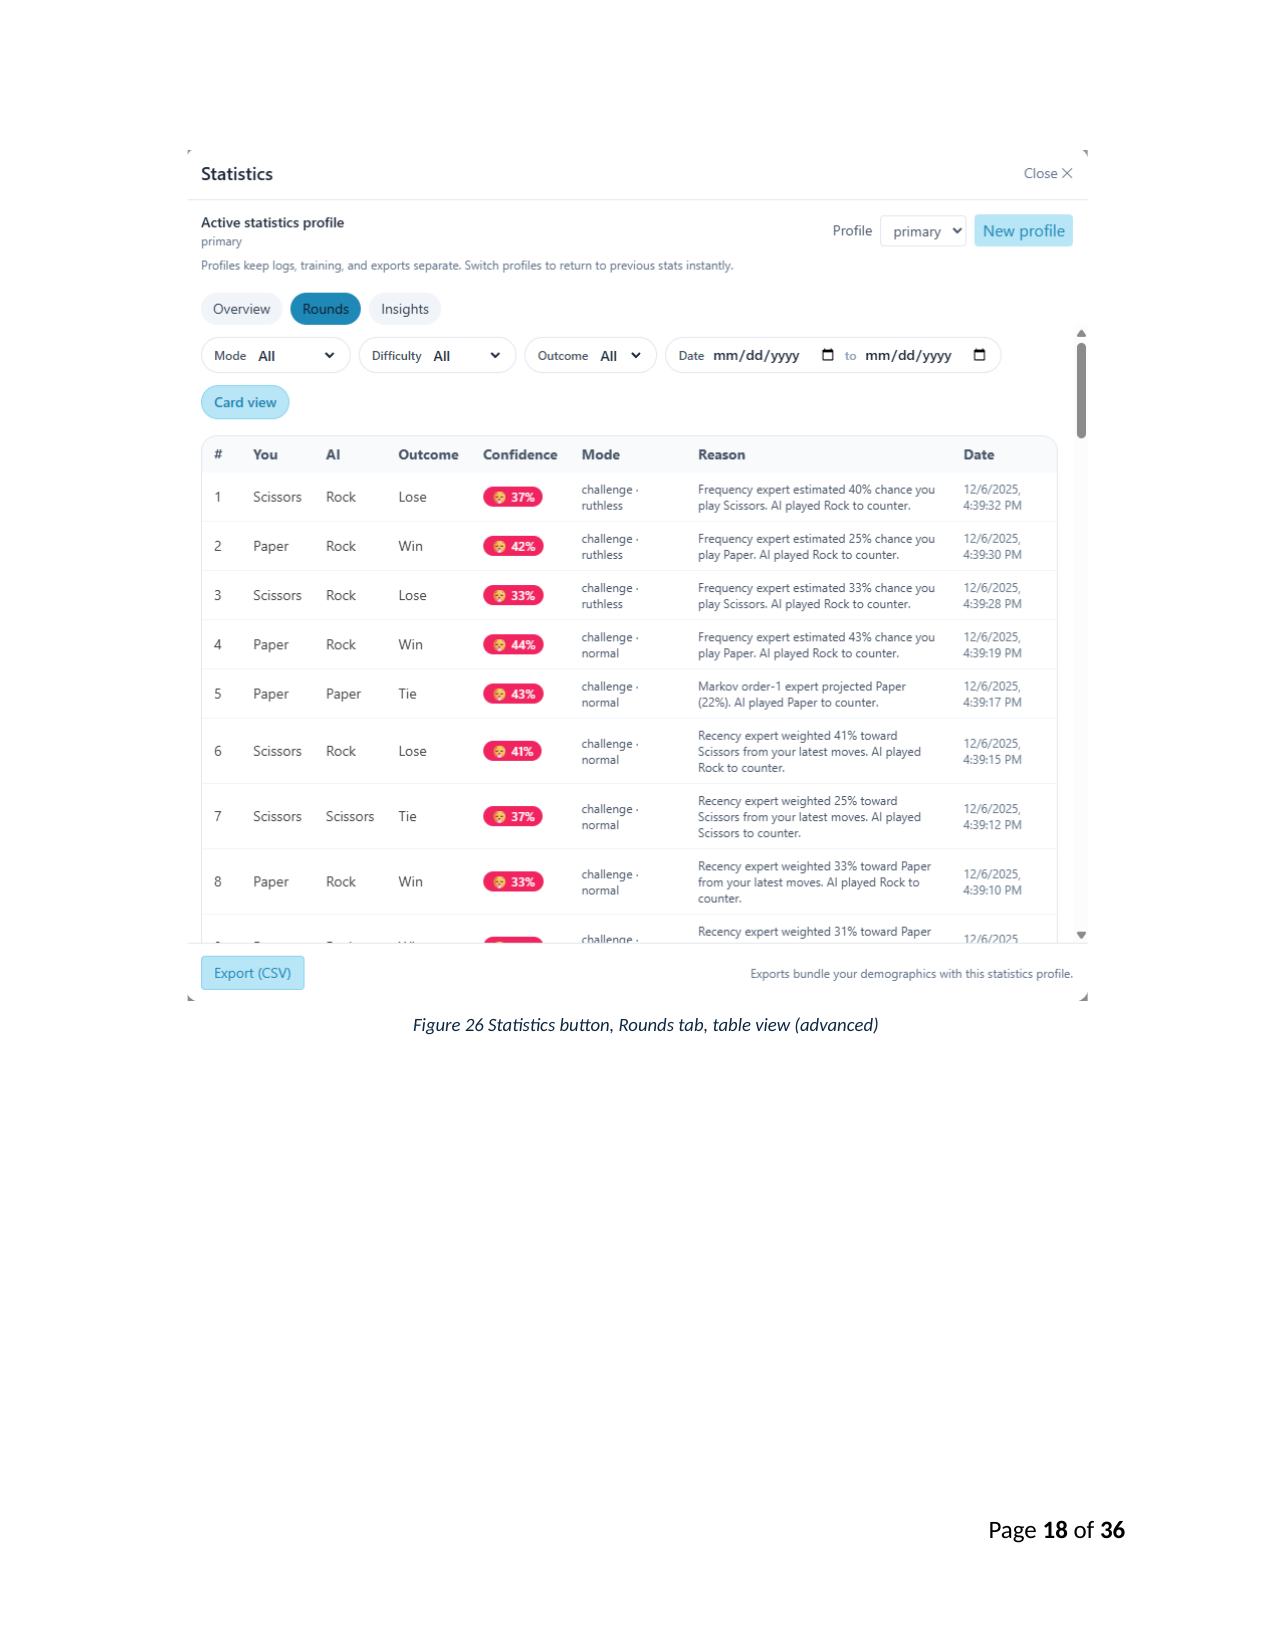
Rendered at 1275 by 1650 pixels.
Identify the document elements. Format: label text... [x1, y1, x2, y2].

picture [187, 150, 1088, 1001]
